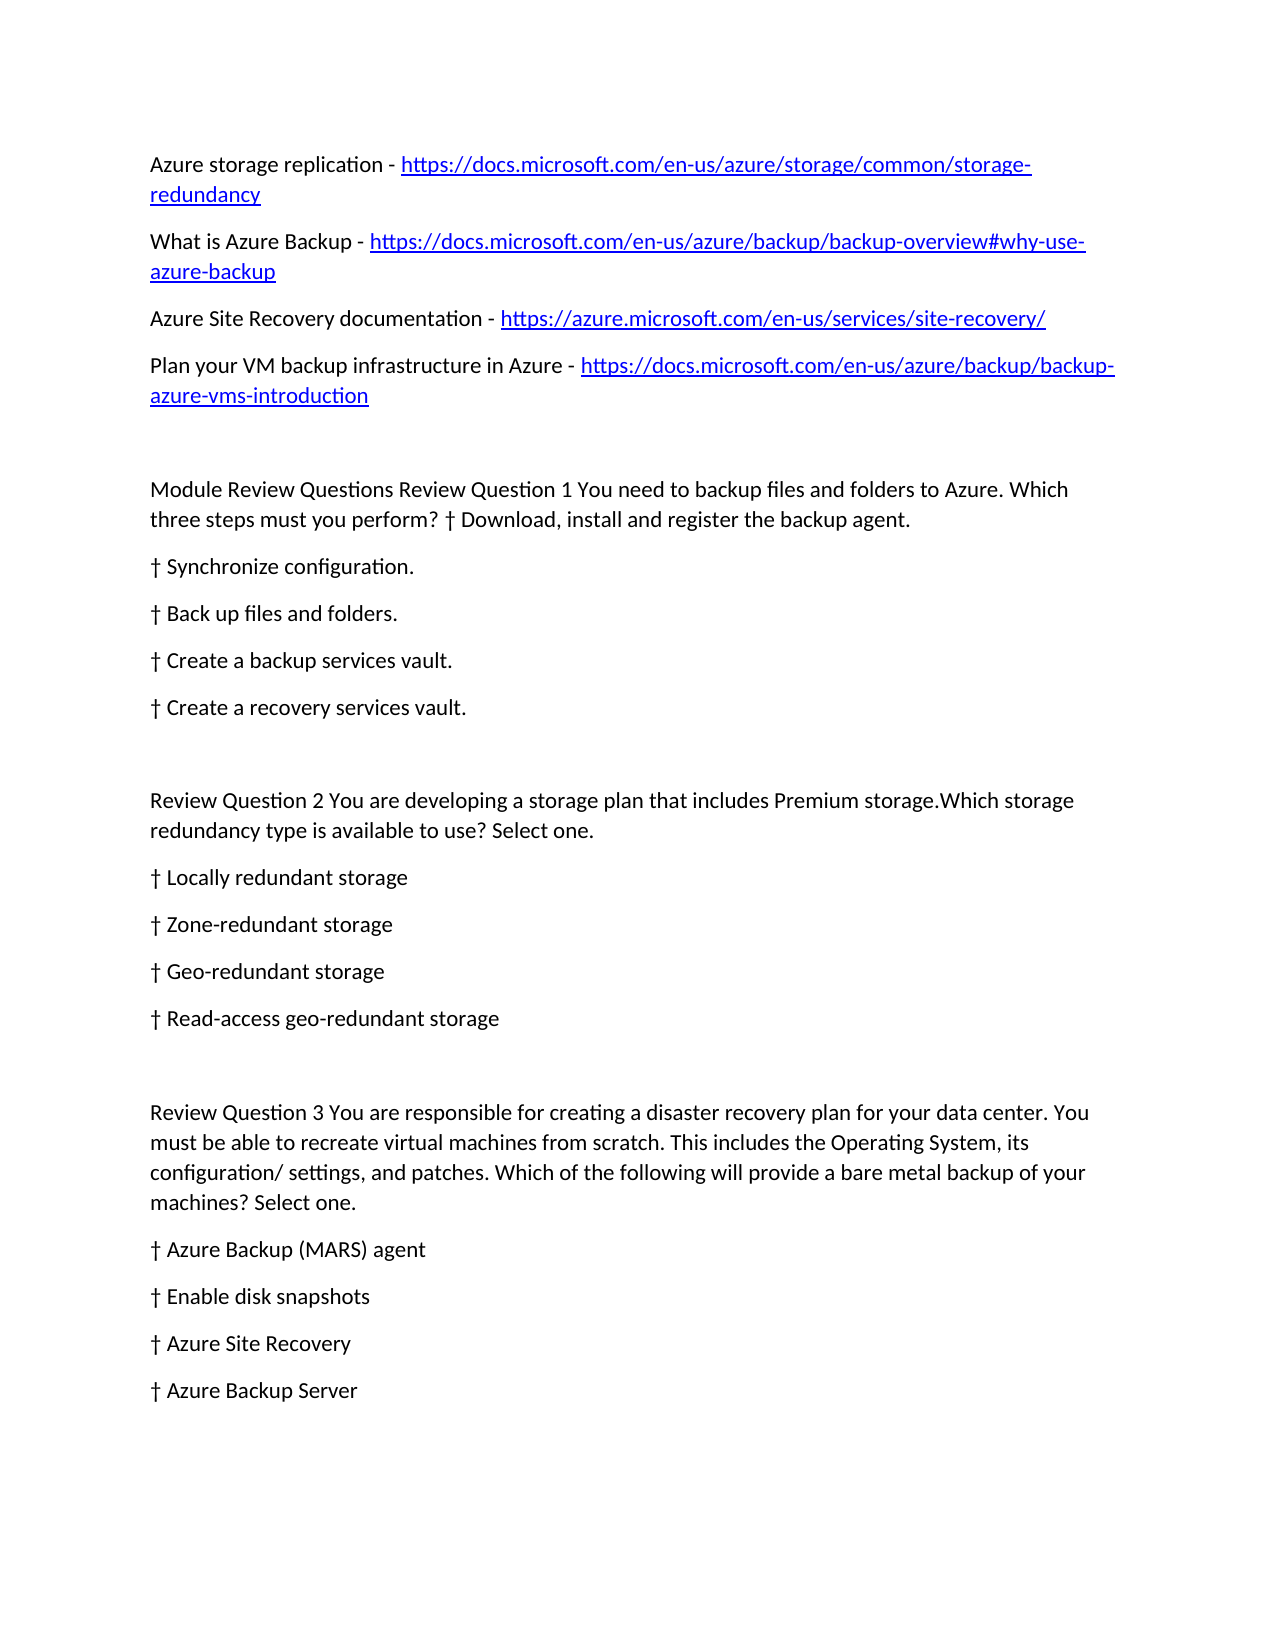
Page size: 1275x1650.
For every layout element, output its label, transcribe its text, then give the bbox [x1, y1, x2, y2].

text Module Review Questions Review Question 1 You need to backup files and folders to Azure. Which three steps must you perform? † Download, install and register the backup agent. [150, 475, 1125, 533]
text † Create a recovery services vault. [150, 693, 1125, 721]
text Azure storage replication - https://docs.microsoft.com/en-us/azure/storage/common/storage-redundancy [150, 150, 1125, 208]
text † Azure Site Recovery [150, 1329, 1125, 1357]
text † Synchronize configuration. [150, 552, 1125, 580]
text † Locally redundant storage [150, 863, 1125, 892]
text † Read-access geo-redundant storage [150, 1004, 1125, 1032]
text Review Question 3 You are responsible for creating a disaster recovery plan for your data center. You must be able to recreate virtual machines from scratch. This includes the Operating System, its configuration/ settings, and patches. Which of the following will provide a bare metal backup of your machines? Select one. [150, 1098, 1125, 1217]
text † Azure Backup (MARS) agent [150, 1235, 1125, 1263]
text † Zone-redundant storage [150, 910, 1125, 938]
text Azure Site Recovery documentation - https://azure.microsoft.com/en-us/services/site-recovery/ [150, 304, 1125, 332]
text Review Question 2 You are developing a storage plan that includes Premium storage.Which storage redundancy type is available to use? Select one. [150, 786, 1125, 845]
text † Create a backup services vault. [150, 646, 1125, 674]
text What is Azure Backup - https://docs.microsoft.com/en-us/azure/backup/backup-overview#why-use-azure-backup [150, 227, 1125, 285]
text † Enable disk snapshots [150, 1282, 1125, 1310]
text Plan your VM backup infrastructure in Azure - https://docs.microsoft.com/en-us/azure/backup/backup-azure-vms-introduction [150, 351, 1125, 409]
text † Geo-redundant storage [150, 957, 1125, 985]
text † Back up files and folders. [150, 599, 1125, 627]
text † Azure Backup Server [150, 1376, 1125, 1404]
